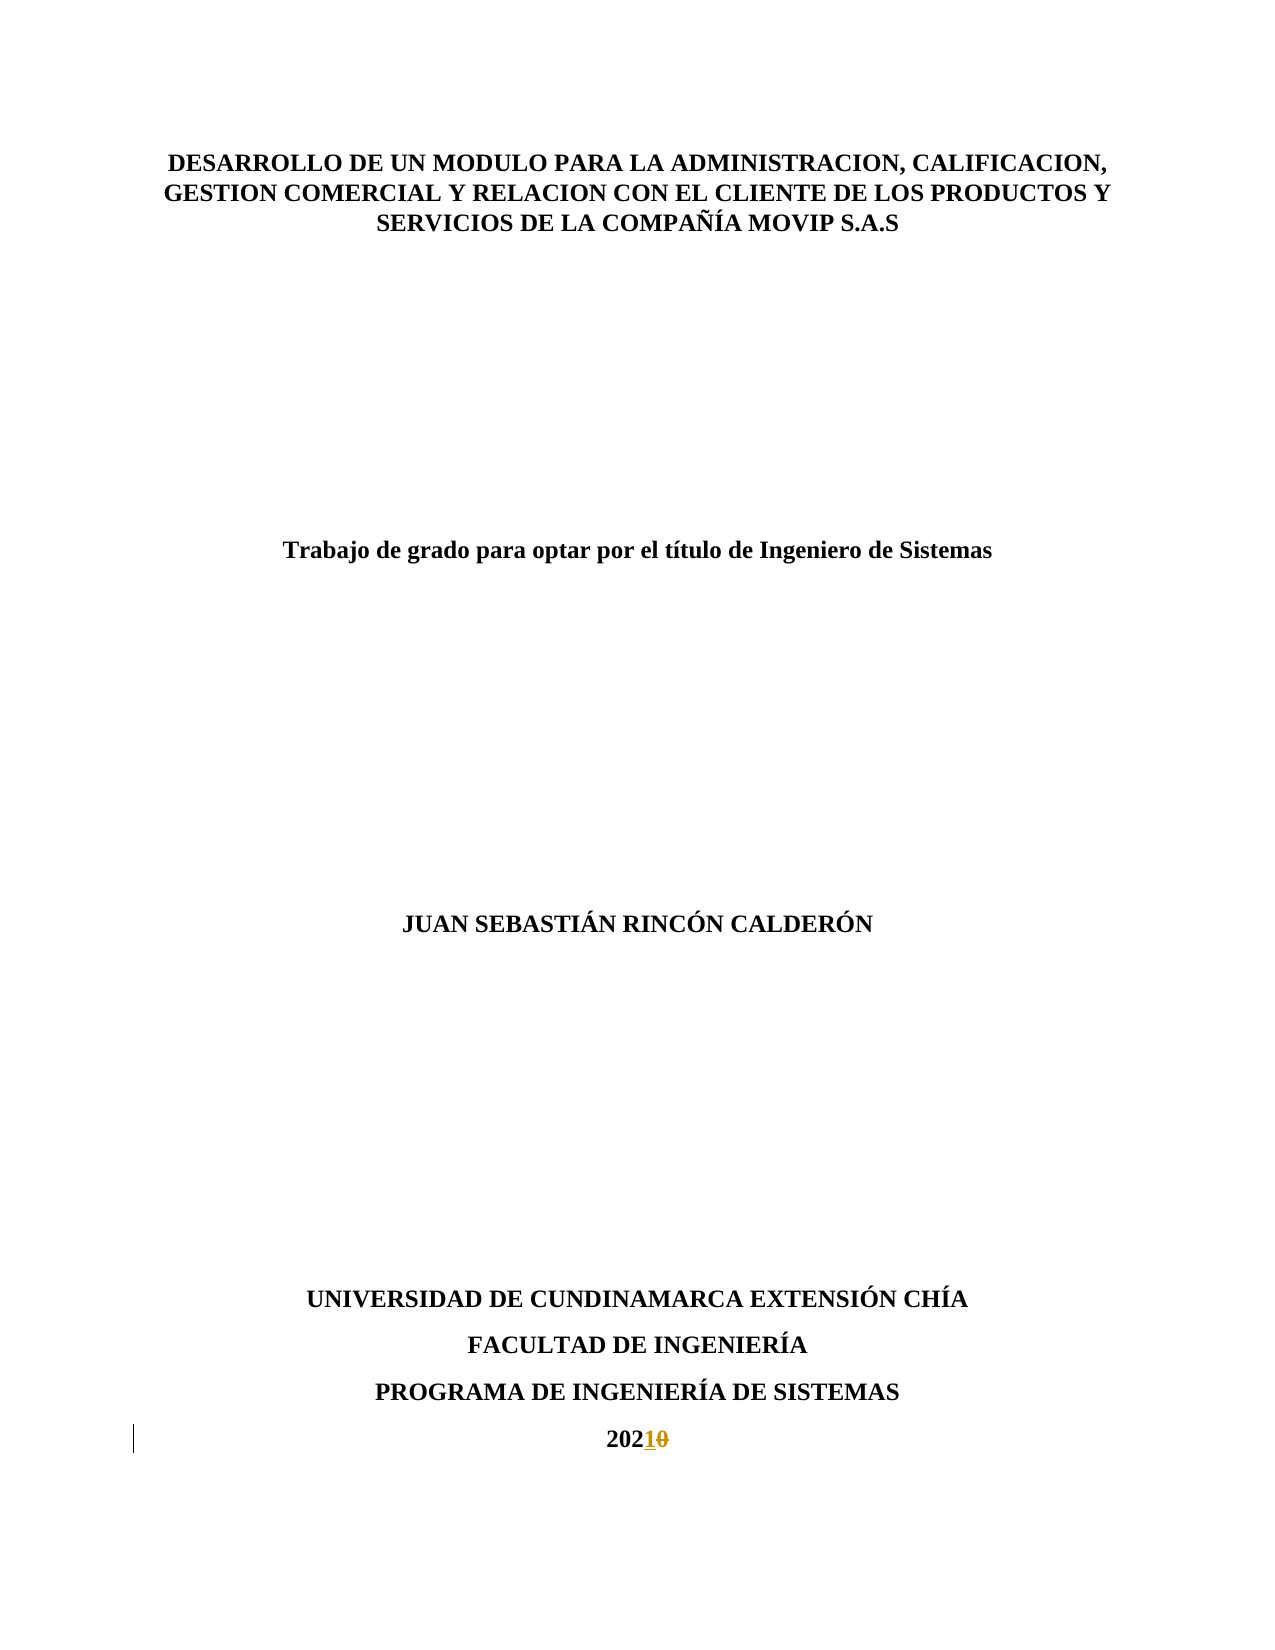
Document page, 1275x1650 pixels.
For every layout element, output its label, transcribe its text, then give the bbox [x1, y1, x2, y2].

text FACULTAD DE INGENIERÍA [148, 1330, 1127, 1359]
text UNIVERSIDAD DE CUNDINAMARCA EXTENSIÓN CHÍA [148, 1284, 1127, 1312]
text JUAN SEBASTIÁN RINCÓN CALDERÓN [148, 909, 1127, 938]
text 202 [148, 1424, 1127, 1453]
text DESARROLLO DE UN MODULO PARA LA ADMINISTRACION, CALIFICACION, GESTION COMERCIAL Y RELACION CON EL CLIENTE DE LOS PRODUCTOS Y SERVICIOS DE LA COMPAÑÍA MOVIP S.A.S [148, 148, 1127, 237]
text PROGRAMA DE INGENIERÍA DE SISTEMAS [148, 1377, 1127, 1406]
text Trabajo de grado para optar por el título de Ingeniero de Sistemas [148, 535, 1127, 564]
